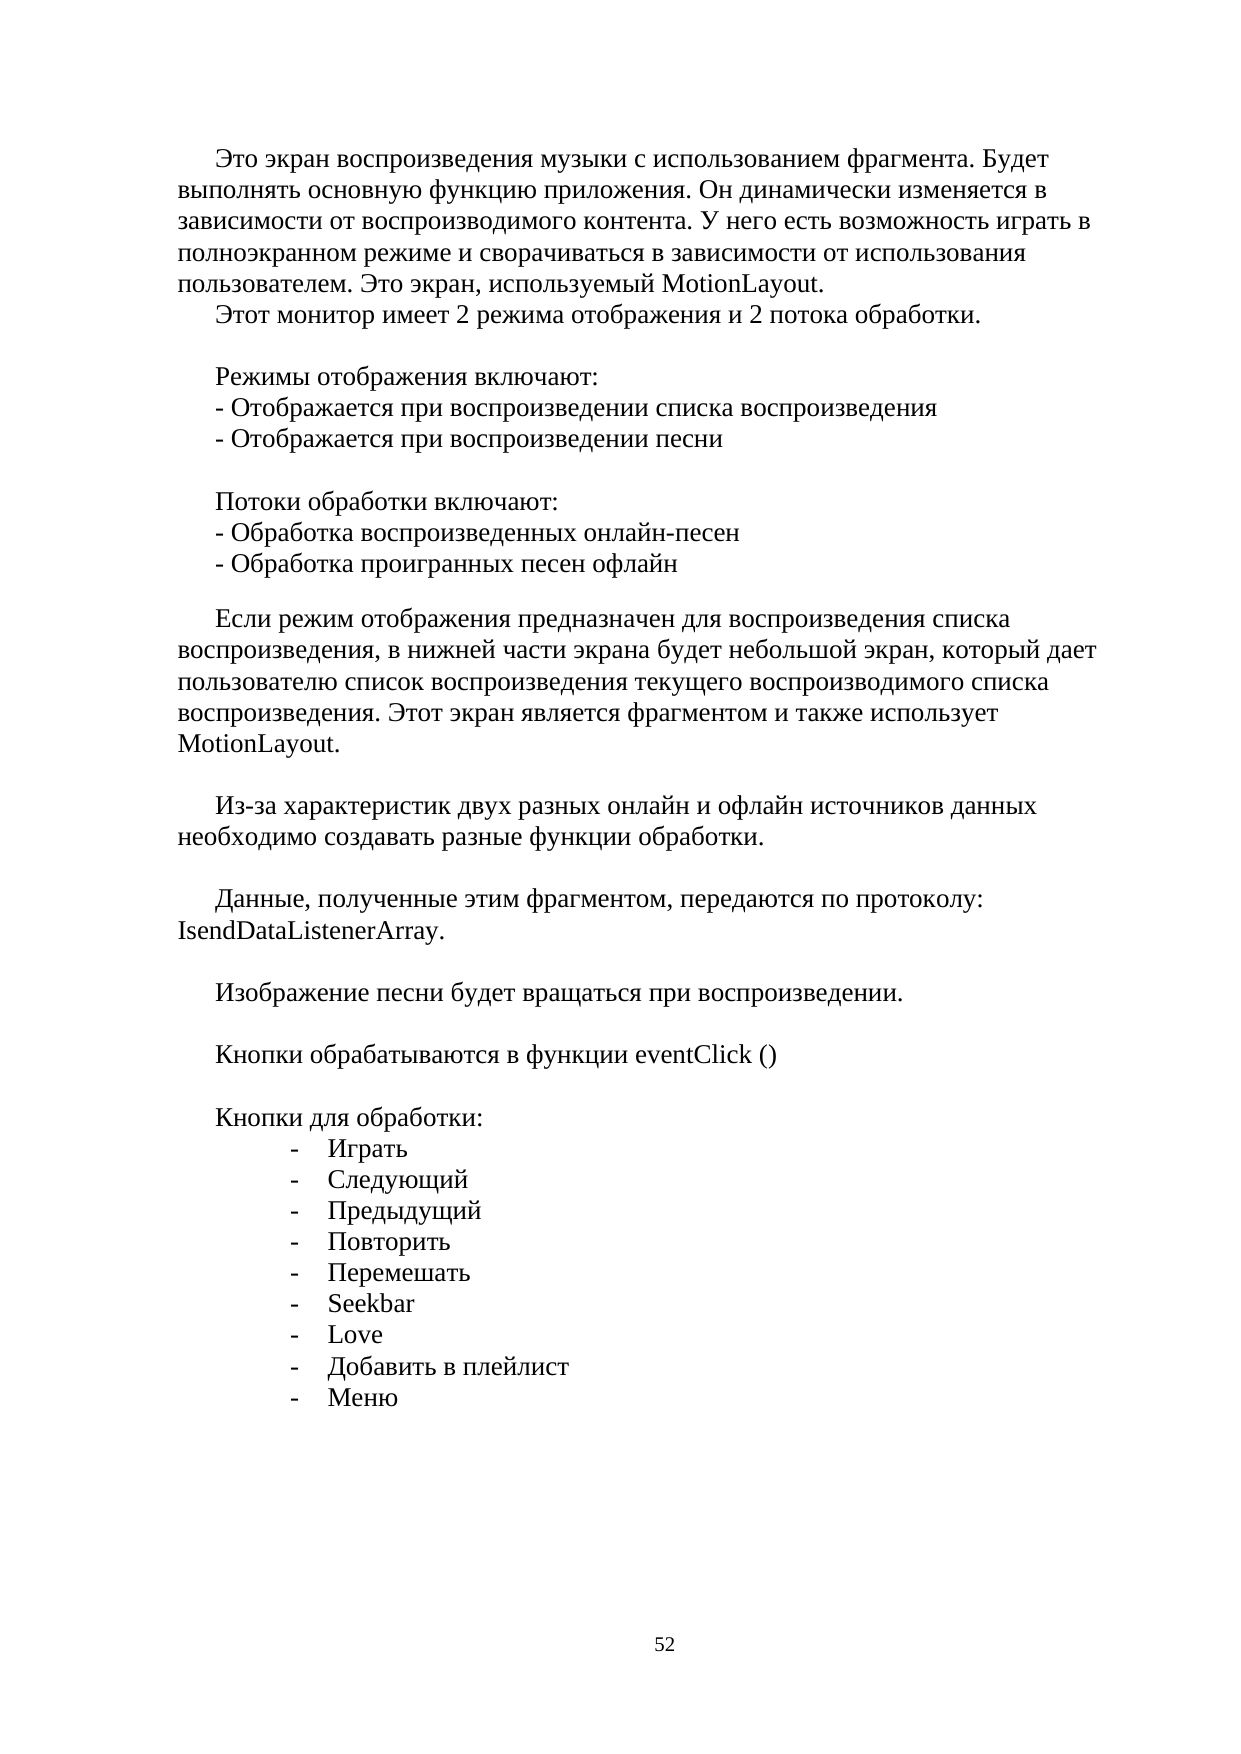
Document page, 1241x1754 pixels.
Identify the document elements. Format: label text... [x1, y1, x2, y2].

text Это экран воспроизведения музыки с использованием фрагмента. Будет выполнять основную функцию приложения. Он динамически изменяется в зависимости от воспроизводимого контента. У него есть возможность играть в полноэкранном режиме и сворачиваться в зависимости от использования пользователем. Это экран, используемый MotionLayout. [177, 142, 1152, 298]
text Данные, полученные этим фрагментом, передаются по протоколу: IsendDataListenerArray. [177, 883, 1152, 945]
text Если режим отображения предназначен для воспроизведения списка воспроизведения, в нижней части экрана будет небольшой экран, который дает пользователю список воспроизведения текущего воспроизводимого списка воспроизведения. Этот экран является фрагментом и также использует MotionLayout. [177, 602, 1152, 758]
text - Обработка воспроизведенных онлайн-песен [177, 516, 1152, 547]
list Перемешать [290, 1256, 1152, 1287]
text Потоки обработки включают: [177, 485, 1152, 516]
list Предыдущий [290, 1194, 1152, 1225]
text Этот монитор имеет 2 режима отображения и 2 потока обработки. [177, 298, 1152, 329]
text Изображение песни будет вращаться при воспроизведении. [177, 976, 1152, 1007]
text Кнопки для обработки: [177, 1101, 1152, 1132]
list Меню [290, 1381, 1152, 1412]
text Кнопки обрабатываются в функции eventClick () [177, 1038, 1152, 1069]
list Seekbar [290, 1287, 1152, 1319]
text Из-за характеристик двух разных онлайн и офлайн источников данных необходимо создавать разные функции обработки. [177, 789, 1152, 851]
text - Отображается при воспроизведении песни [177, 422, 1152, 454]
list Следующий [290, 1163, 1152, 1194]
list Играть [290, 1132, 1152, 1163]
text - Отображается при воспроизведении списка воспроизведения [177, 391, 1152, 422]
list Love [290, 1319, 1152, 1350]
list Повторить [290, 1225, 1152, 1256]
list Добавить в плейлист [290, 1350, 1152, 1381]
text - Обработка проигранных песен офлайн [177, 547, 1152, 578]
text Режимы отображения включают: [177, 360, 1152, 391]
